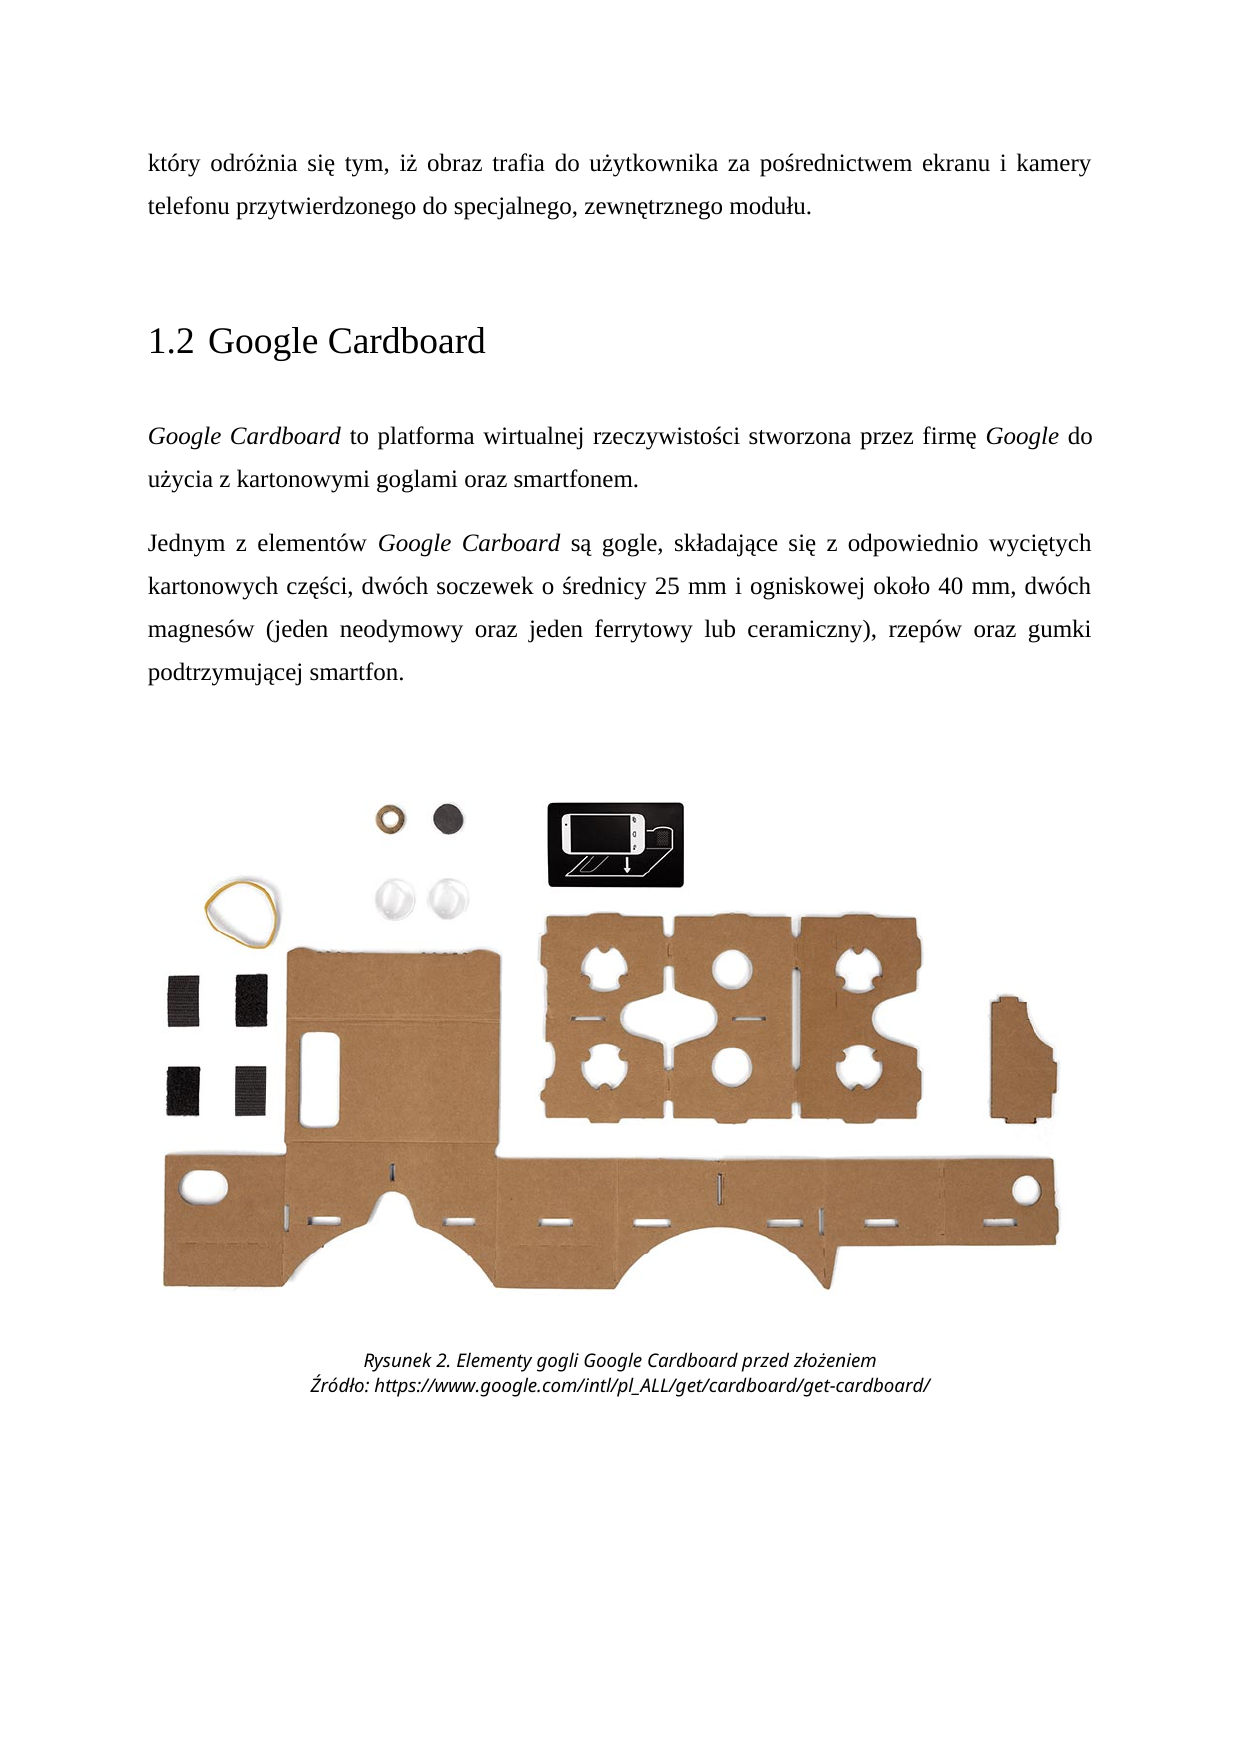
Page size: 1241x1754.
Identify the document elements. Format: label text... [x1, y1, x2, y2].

text Google Cardboard to platforma wirtualnej rzeczywistości stworzona przez firmę Google do użycia z kartonowymi goglami oraz smartfonem. [148, 421, 1092, 493]
text Jednym z elementów Google Carboard są gogle, składające się z odpowiednio wyciętych kartonowych części, dwóch soczewek o średnicy 25 mm i ogniskowej około 40 mm, dwóch magnesów (jeden neodymowy oraz jeden ferrytowy lub ceramiczny), rzepów oraz gumki podtrzymującej smartfon. [148, 528, 1092, 686]
text Rysunek 2. Elementy gogli Google Cardboard przed złożeniem Źródło: https://www.google.com/intl/pl_ALL/get/cardboard/get-cardboard/ [148, 1347, 1092, 1398]
subtitle Google Cardboard [148, 319, 1092, 362]
picture [147, 785, 1093, 1312]
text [148, 148, 1092, 219]
